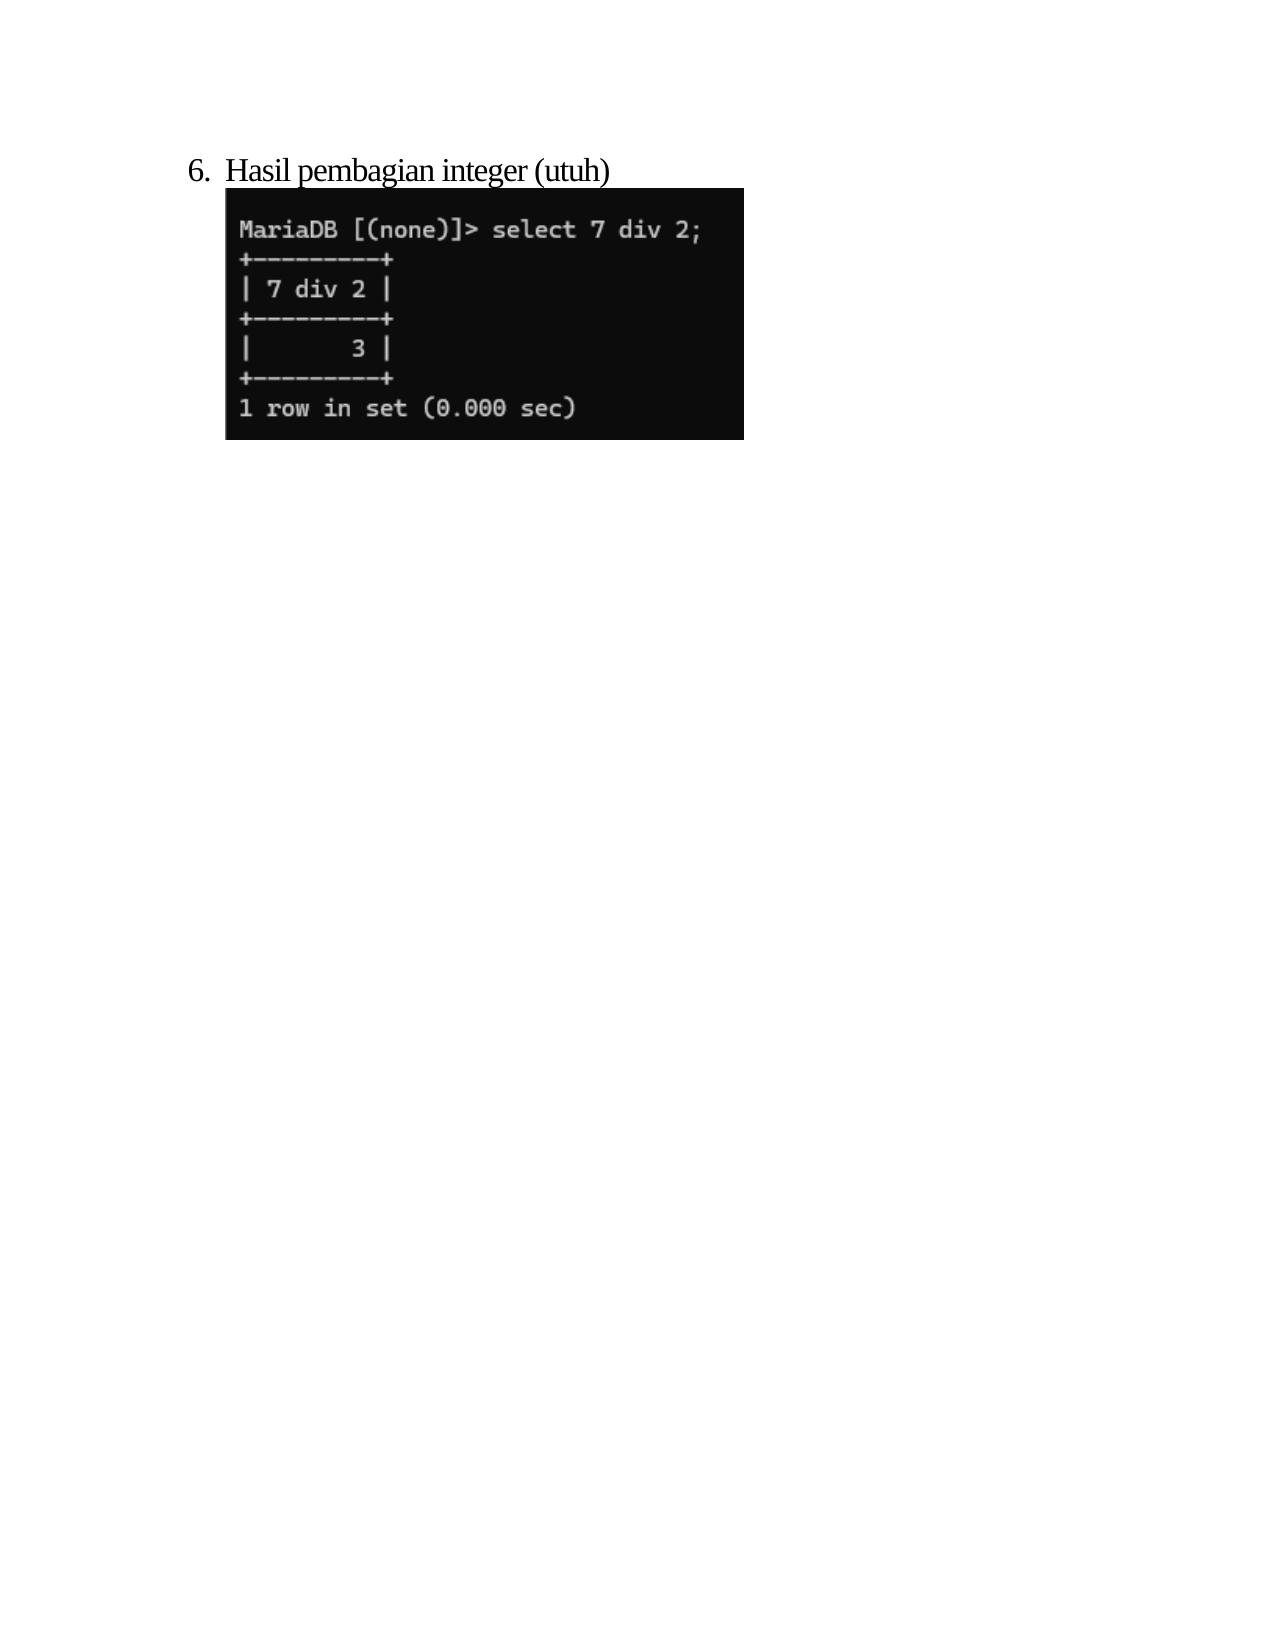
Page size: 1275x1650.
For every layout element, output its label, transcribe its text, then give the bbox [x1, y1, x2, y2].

title Hasil pembagian integer (utuh) [187, 150, 1125, 188]
picture [225, 188, 744, 440]
